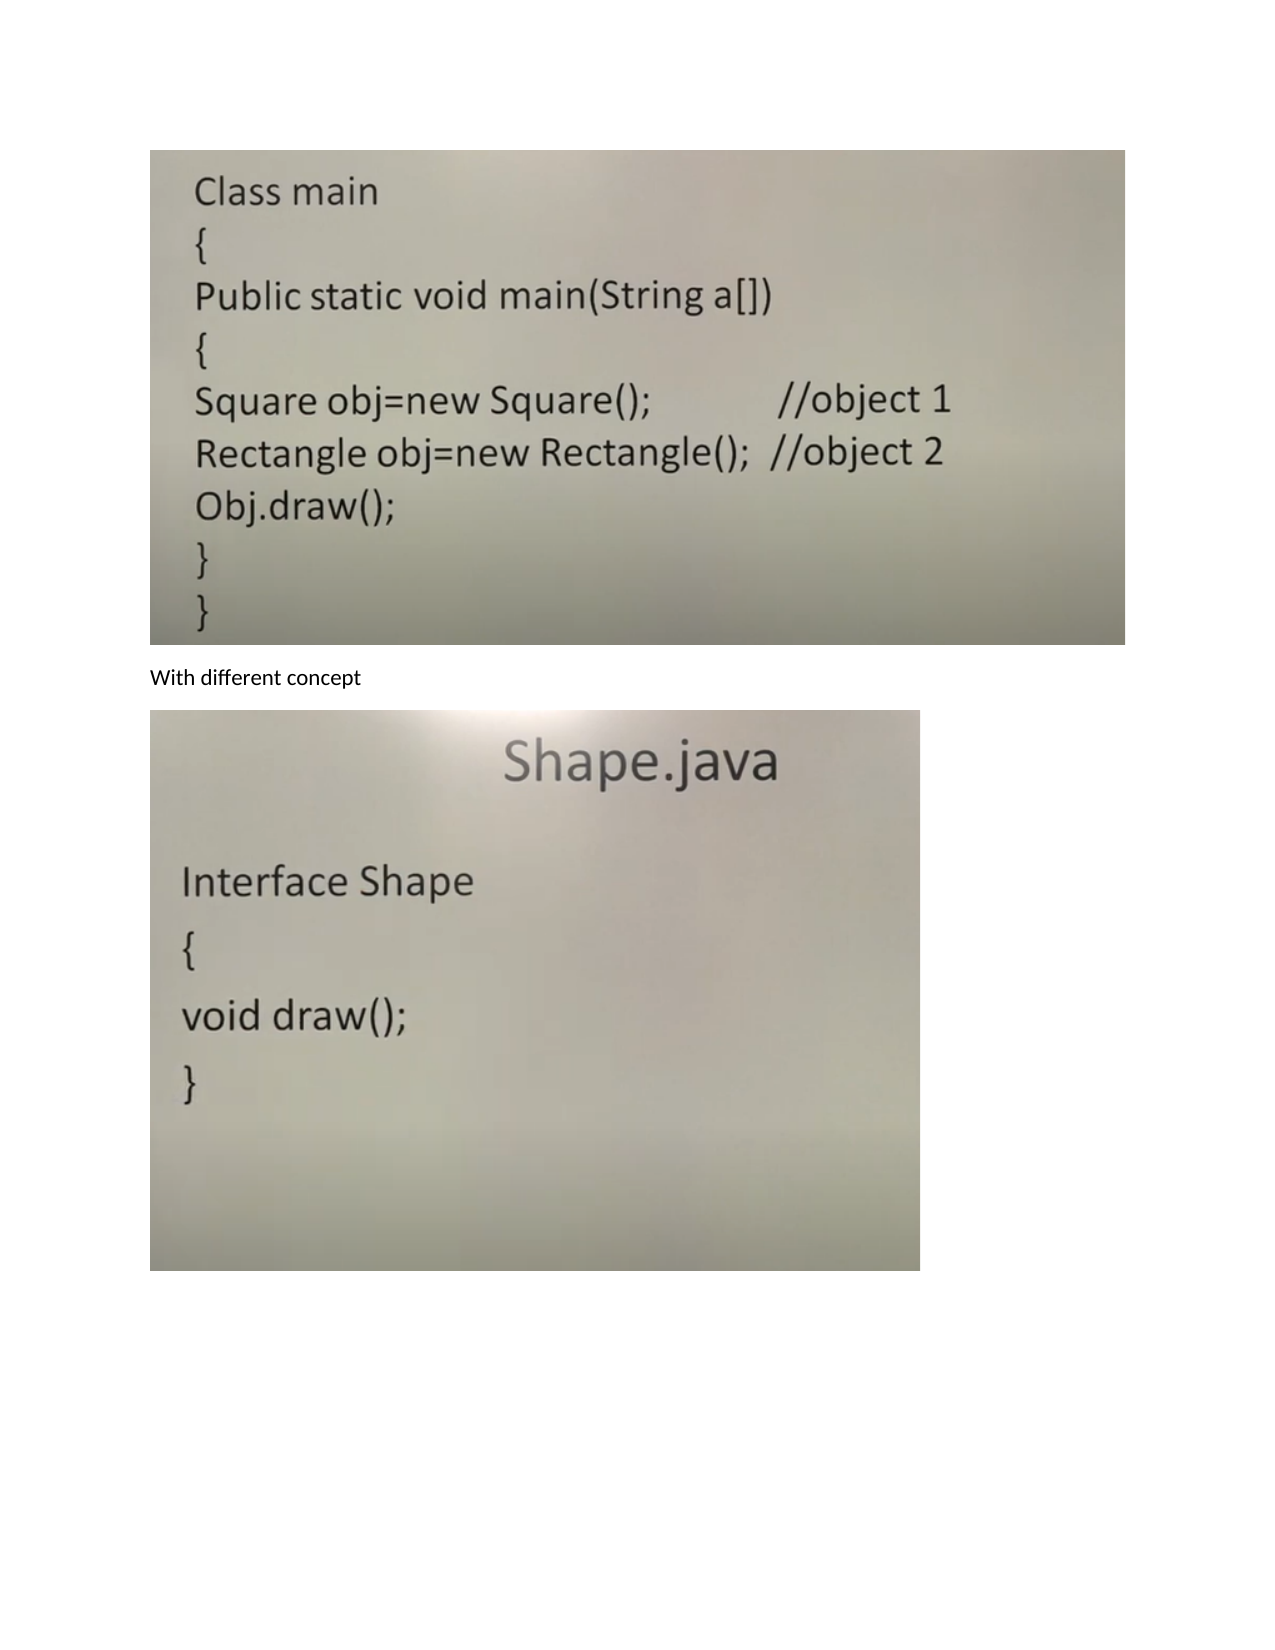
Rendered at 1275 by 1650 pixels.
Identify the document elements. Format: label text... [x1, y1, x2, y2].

text With different concept [150, 663, 1125, 691]
